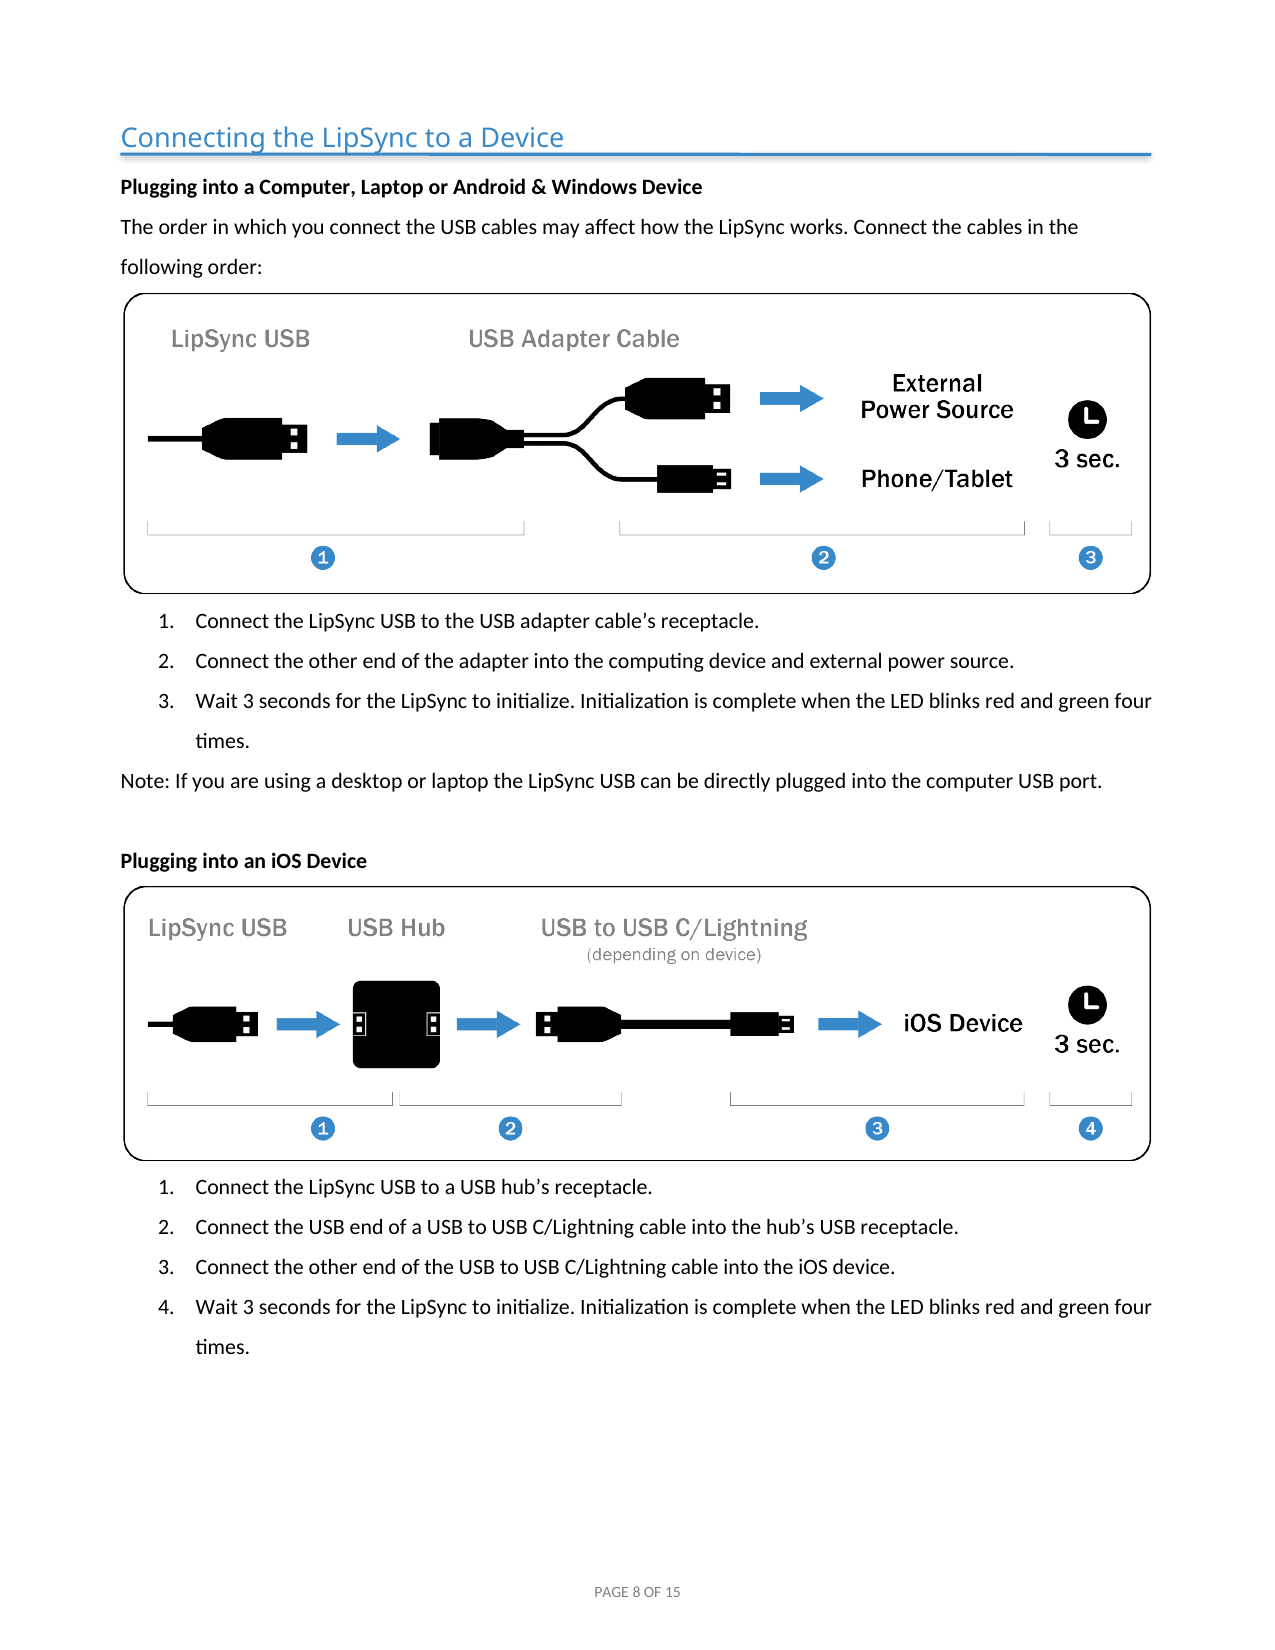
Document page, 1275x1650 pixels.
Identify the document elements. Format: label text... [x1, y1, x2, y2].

list Connect the USB end of a USB to USB C/Lightning cable into the hub’s USB receptacle. [158, 1213, 1154, 1240]
list Connect the other end of the USB to USB C/Lightning cable into the iOS device. [158, 1253, 1154, 1280]
list Wait 3 seconds for the LipSync to initialize. Initialization is complete when the LED blinks red and green four times. [158, 1293, 1154, 1360]
text Plugging into an iOS Device [120, 847, 1154, 873]
picture [120, 886, 1154, 1161]
list Connect the other end of the adapter into the computing device and external power source. [158, 647, 1154, 673]
text The order in which you connect the USB cables may affect how the LipSync works. Connect the cables in the following order: [120, 213, 1154, 280]
subtitle Connecting the LipSync to a Device [120, 118, 1154, 155]
picture [120, 293, 1154, 594]
list Connect the LipSync USB to a USB hub’s receptacle. [158, 1173, 1154, 1200]
list Wait 3 seconds for the LipSync to initialize. Initialization is complete when the LED blinks red and green four times. [158, 687, 1154, 753]
list Connect the LipSync USB to the USB adapter cable’s receptacle. [158, 607, 1154, 633]
text Note: If you are using a desktop or laptop the LipSync USB can be directly plugged into the computer USB port. [120, 767, 1154, 793]
text Plugging into a Computer, Laptop or Android & Windows Device [120, 173, 1154, 200]
